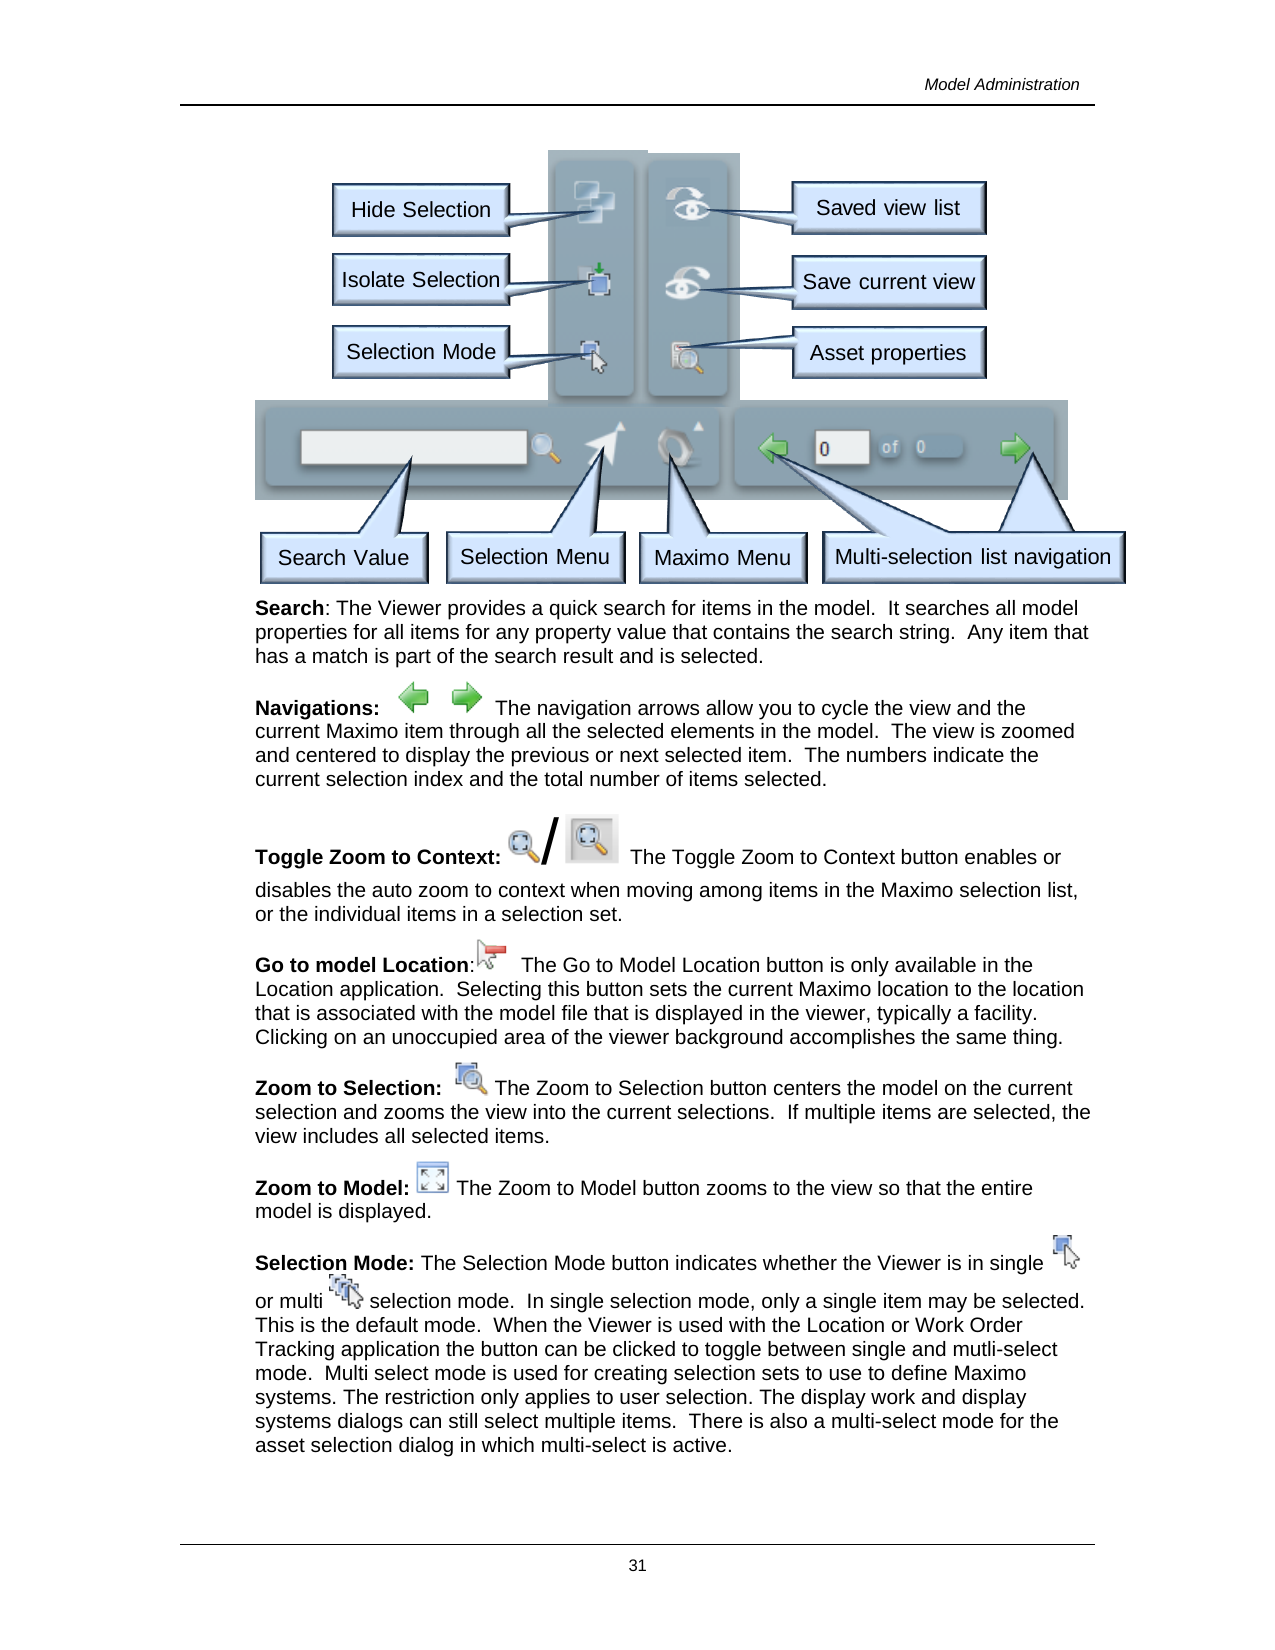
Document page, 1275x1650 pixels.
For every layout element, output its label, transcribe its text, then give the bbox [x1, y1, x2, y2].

text Zoom to Model: The Zoom to Model button zooms to the view so that the entire model is displayed. [255, 1161, 1095, 1223]
picture [449, 680, 484, 715]
text Zoom to Selection: The Zoom to Selection button centers the model on the current selection and zooms the view into the current selections. If multiple items are selected, the view includes all selected items. [255, 1061, 1095, 1148]
picture [454, 1061, 489, 1096]
picture [1050, 1235, 1085, 1271]
text Search: The Viewer provides a quick search for items in the model. It searches all model properties for all items for any property value that contains the search string. Any item that has a match is part of the search result and is selected. [255, 596, 1095, 668]
picture [416, 1160, 451, 1195]
picture [565, 814, 619, 865]
text Navigations: The navigation arrows allow you to cycle the view and the current Maximo item through all the selected elements in the model. The view is zoomed and centered to display the previous or next selected item. The numbers indicate the current selection index and the total number of items selected. [255, 681, 1095, 791]
text Selection Mode: The Selection Mode button indicates whether the Viewer is in single or multi selection mode. In single selection mode, only a single item may be selected. This is the default mode. When the Viewer is used with the Location or Work Order Tracking application the button can be clicked to toggle between single and mutli-select mode. Multi select mode is used for creating selection sets to use to define Maximo systems. The restriction only applies to user selection. The display work and display systems dialogs can still select multiple items. There is also a multi-select mode for the asset selection dialog in which multi-select is active. [255, 1236, 1095, 1457]
text Toggle Zoom to Context: / The Toggle Zoom to Context button enables or disables the auto zoom to context when moving among items in the Maximo selection list, or the individual items in a selection set. [255, 804, 1095, 926]
text Go to model Location: The Go to Model Location button is only available in the Location application. Selecting this button sets the current Maximo location to the location that is associated with the model file that is displayed in the viewer, typically a facility. Clicking on an unoccupied area of the viewer background accomplishes the same thing. [255, 938, 1095, 1049]
picture [507, 829, 542, 865]
picture [329, 1274, 364, 1309]
picture [397, 680, 432, 715]
picture [475, 938, 510, 973]
